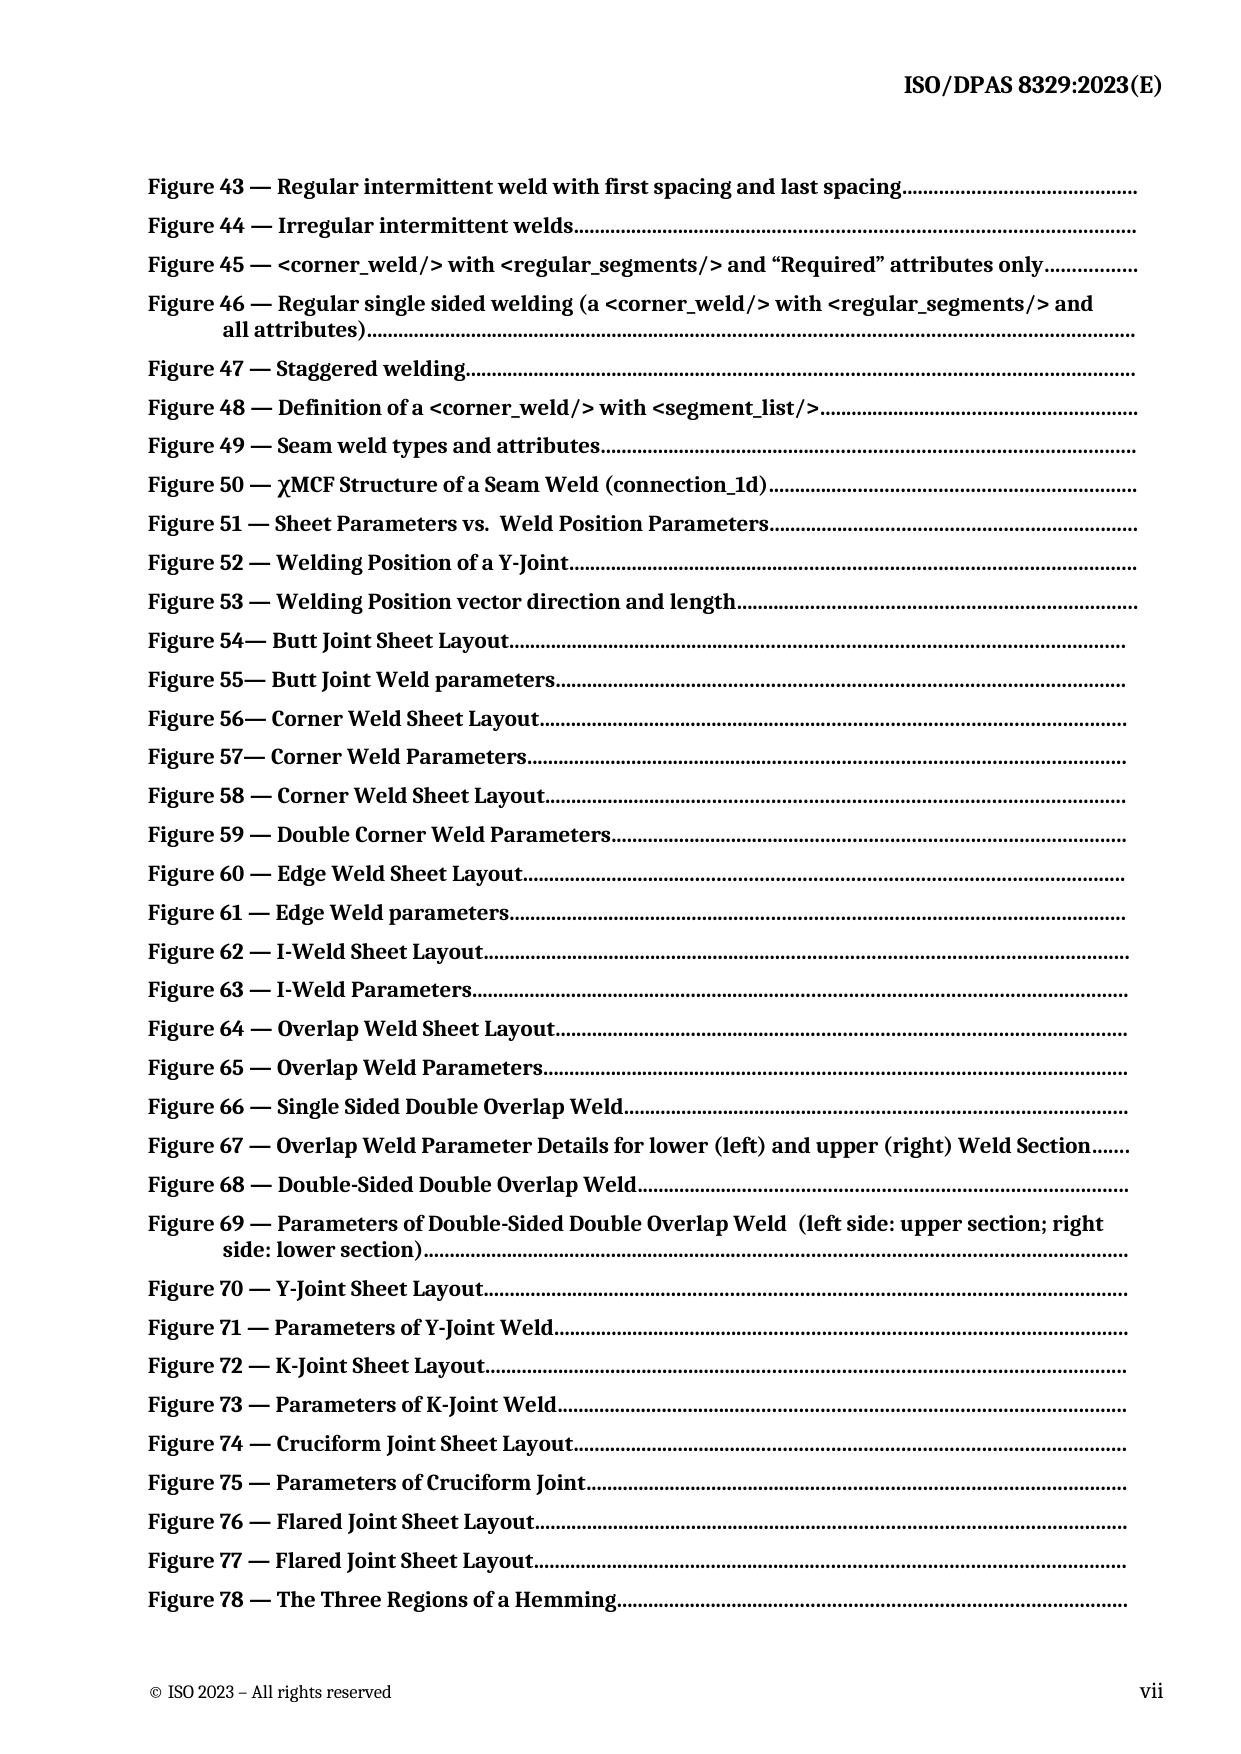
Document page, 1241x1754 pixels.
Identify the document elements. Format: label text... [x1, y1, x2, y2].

text Figure 43 — Regular intermittent weld with first spacing and last spacing 83 [148, 174, 1111, 200]
text Figure 55— Butt Joint Weld parameters 100 [148, 666, 1111, 693]
text Figure 77 — Flared Joint Sheet Layout 134 [148, 1548, 1111, 1574]
text Figure 54— Butt Joint Sheet Layout 100 [148, 628, 1111, 654]
text Figure 74 — Cruciform Joint Sheet Layout 129 [148, 1431, 1111, 1457]
text Figure 71 — Parameters of Y-Joint Weld 121 [148, 1314, 1111, 1341]
text Figure 50 — χMCF Structure of a Seam Weld (connection_1d) 90 [148, 472, 1111, 498]
text Figure 78 — The Three Regions of a Hemming 137 [148, 1586, 1111, 1613]
text Figure 57— Corner Weld Parameters 103 [148, 744, 1111, 771]
text Figure 48 — Definition of a <corner_weld/> with <segment_list/> 87 [148, 394, 1111, 421]
text Figure 70 — Y-Joint Sheet Layout 121 [148, 1276, 1111, 1302]
text Figure 66 — Single Sided Double Overlap Weld 115 [148, 1094, 1111, 1120]
text Figure 59 — Double Corner Weld Parameters 105 [148, 822, 1111, 848]
text Figure 53 — Welding Position vector direction and length 97 [148, 589, 1111, 615]
text Figure 65 — Overlap Weld Parameters 115 [148, 1055, 1111, 1081]
text Figure 52 — Welding Position of a Y-Joint 95 [148, 550, 1111, 576]
text Figure 67 — Overlap Weld Parameter Details for lower (left) and upper (right) Weld Section 116 [148, 1133, 1111, 1159]
text Figure 73 — Parameters of K-Joint Weld 125 [148, 1392, 1111, 1418]
text Figure 61 — Edge Weld parameters 109 [148, 899, 1111, 926]
text Figure 58 — Corner Weld Sheet Layout 105 [148, 783, 1111, 809]
text Figure 72 — K-Joint Sheet Layout 125 [148, 1353, 1111, 1380]
text Figure 75 — Parameters of Cruciform Joint 129 [148, 1470, 1111, 1496]
text Figure 47 — Staggered welding 86 [148, 356, 1111, 382]
text Figure 49 — Seam weld types and attributes 89 [148, 433, 1111, 460]
text Figure 63 — I-Weld Parameters 112 [148, 977, 1111, 1004]
text Figure 51 — Sheet Parameters vs. Weld Position Parameters 93 [148, 511, 1111, 537]
text Figure 69 — Parameters of Double-Sided Double Overlap Weld (left side: upper section; right side: lower section) 117 [148, 1210, 1111, 1263]
text Figure 56— Corner Weld Sheet Layout 103 [148, 705, 1111, 732]
text Figure 46 — Regular single sided welding (a <corner_weld/> with <regular_segments/> and all attributes) 86 [148, 290, 1111, 343]
text Figure 60 — Edge Weld Sheet Layout 108 [148, 861, 1111, 887]
text Figure 68 — Double-Sided Double Overlap Weld 117 [148, 1172, 1111, 1198]
text Figure 44 — Irregular intermittent welds 83 [148, 213, 1111, 239]
text Figure 64 — Overlap Weld Sheet Layout 114 [148, 1016, 1111, 1042]
text Figure 45 — <corner_weld/> with <regular_segments/> and “Required” attributes only 85 [148, 252, 1111, 278]
text Figure 76 — Flared Joint Sheet Layout 133 [148, 1509, 1111, 1535]
text Figure 62 — I-Weld Sheet Layout 111 [148, 938, 1111, 965]
